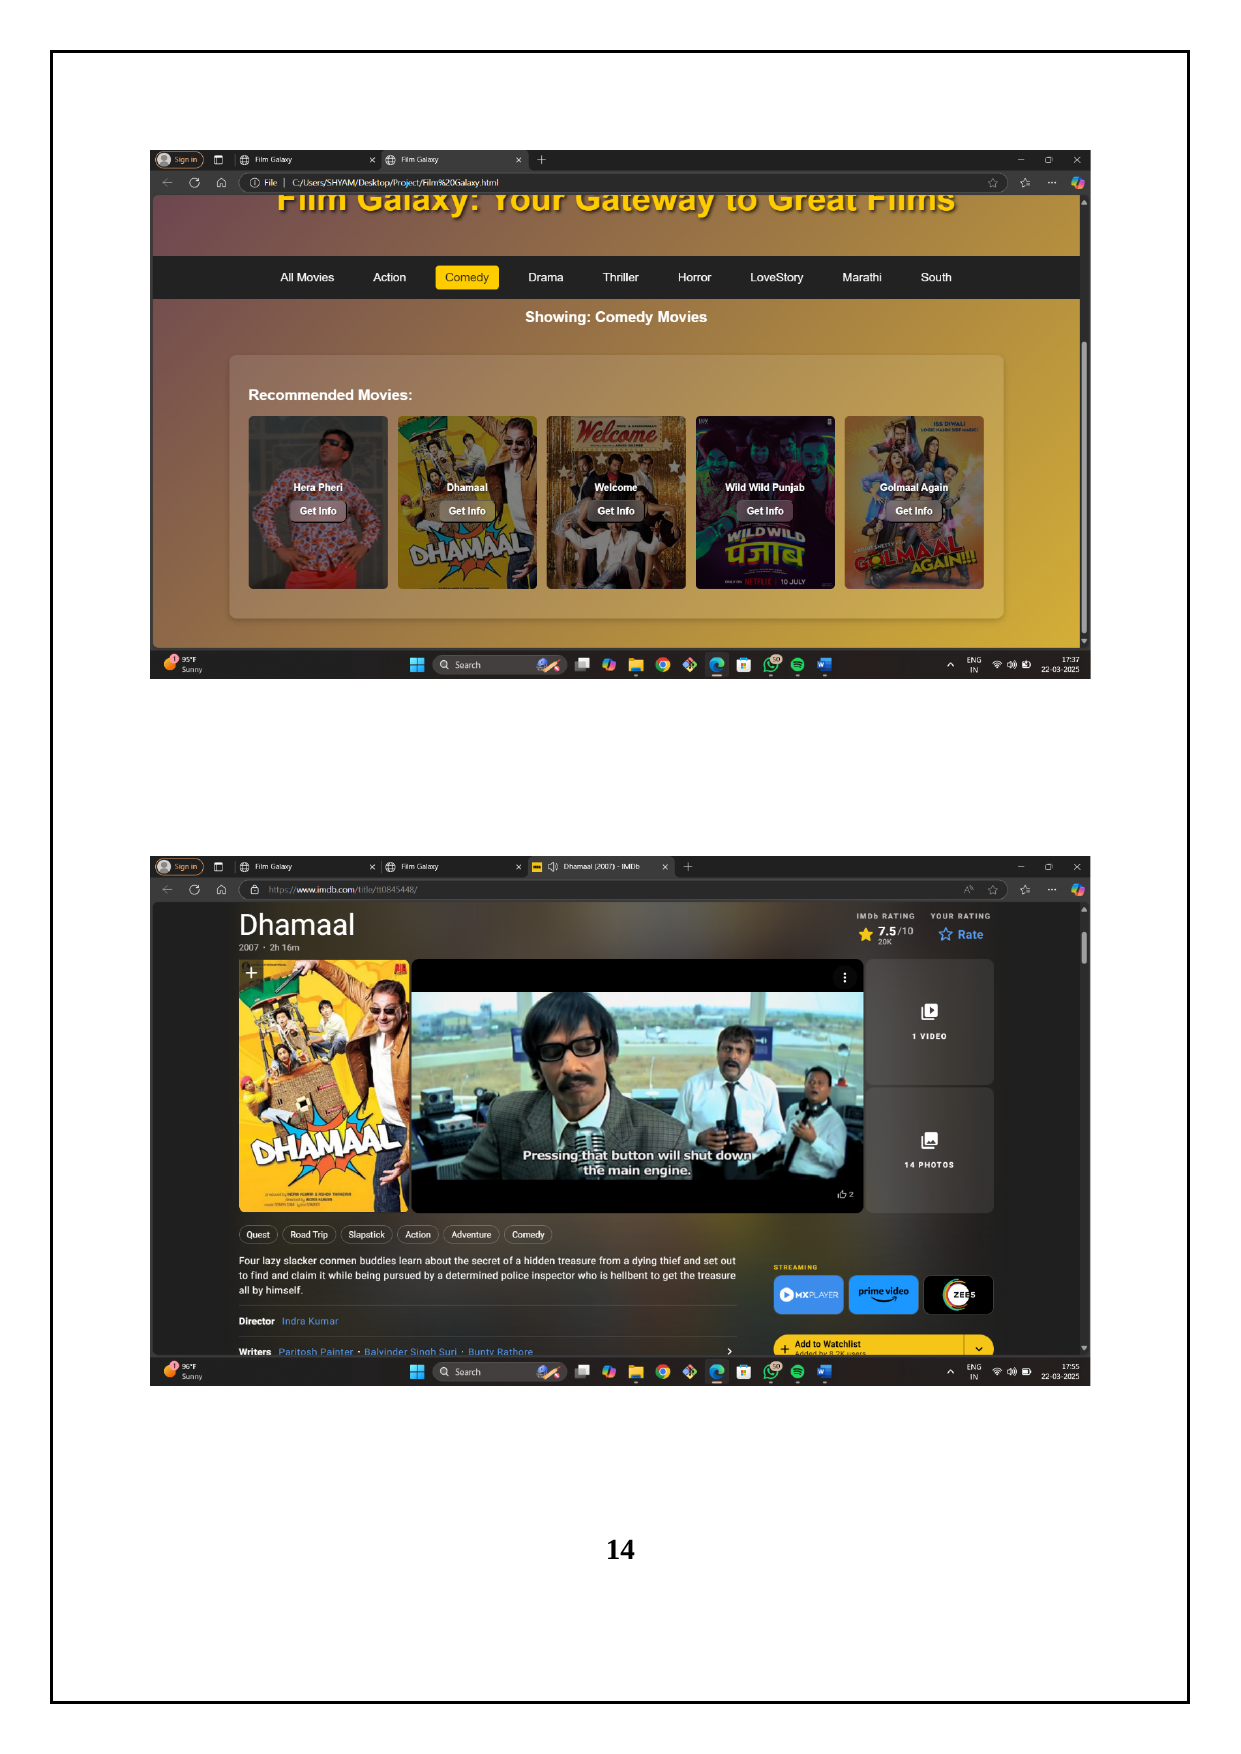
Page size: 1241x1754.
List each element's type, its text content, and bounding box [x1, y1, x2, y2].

picture [150, 150, 1091, 679]
picture [150, 856, 1091, 1386]
subtitle 14 [150, 1532, 1090, 1566]
